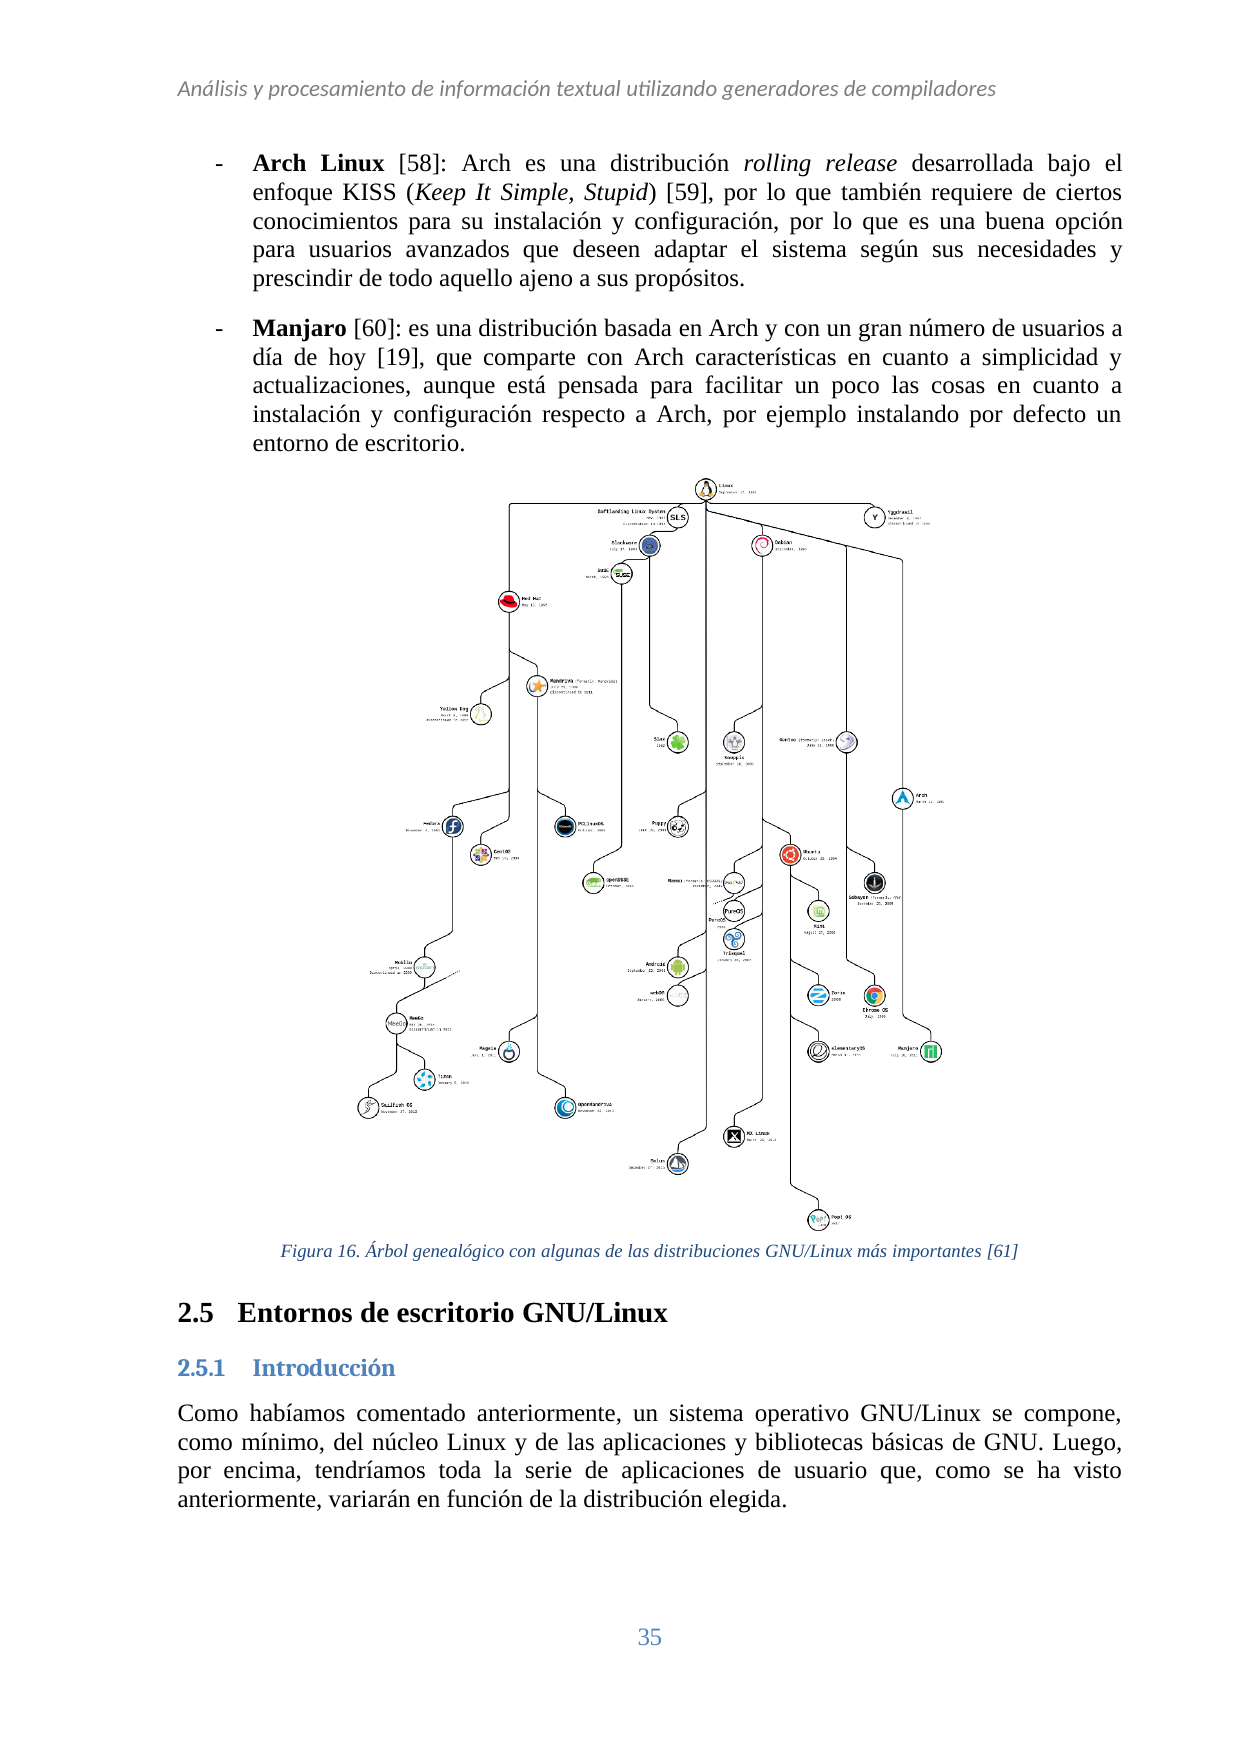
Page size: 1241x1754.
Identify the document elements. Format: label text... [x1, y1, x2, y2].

list Arch Linux [58]: Arch es una distribución rolling release desarrollada bajo el enfoque KISS (Keep It Simple, Stupid) [59], por lo que también requiere de ciertos conocimientos para su instalación y configuración, por lo que es una buena opción para usuarios avanzados que deseen adaptar el sistema según sus necesidades y prescindir de todo aquello ajeno a sus propósitos. [215, 148, 1123, 292]
subtitle Entornos de escritorio GNU/Linux [177, 1295, 1173, 1328]
picture [357, 478, 944, 1231]
text Como habíamos comentado anteriormente, un sistema operativo GNU/Linux se compone, como mínimo, del núcleo Linux y de las aplicaciones y bibliotecas básicas de GNU. Luego, por encima, tendríamos toda la serie de aplicaciones de usuario que, como se ha visto anteriormente, variarán en función de la distribución elegida. [177, 1398, 1122, 1513]
list Manjaro [60]: es una distribución basada en Arch y con un gran número de usuarios a día de hoy [19], que comparte con Arch características en cuanto a simplicidad y actualizaciones, aunque está pensada para facilitar un poco las cosas en cuanto a instalación y configuración respecto a Arch, por ejemplo instalando por defecto un entorno de escritorio. [215, 313, 1123, 457]
subtitle Introducción [177, 1353, 1173, 1382]
